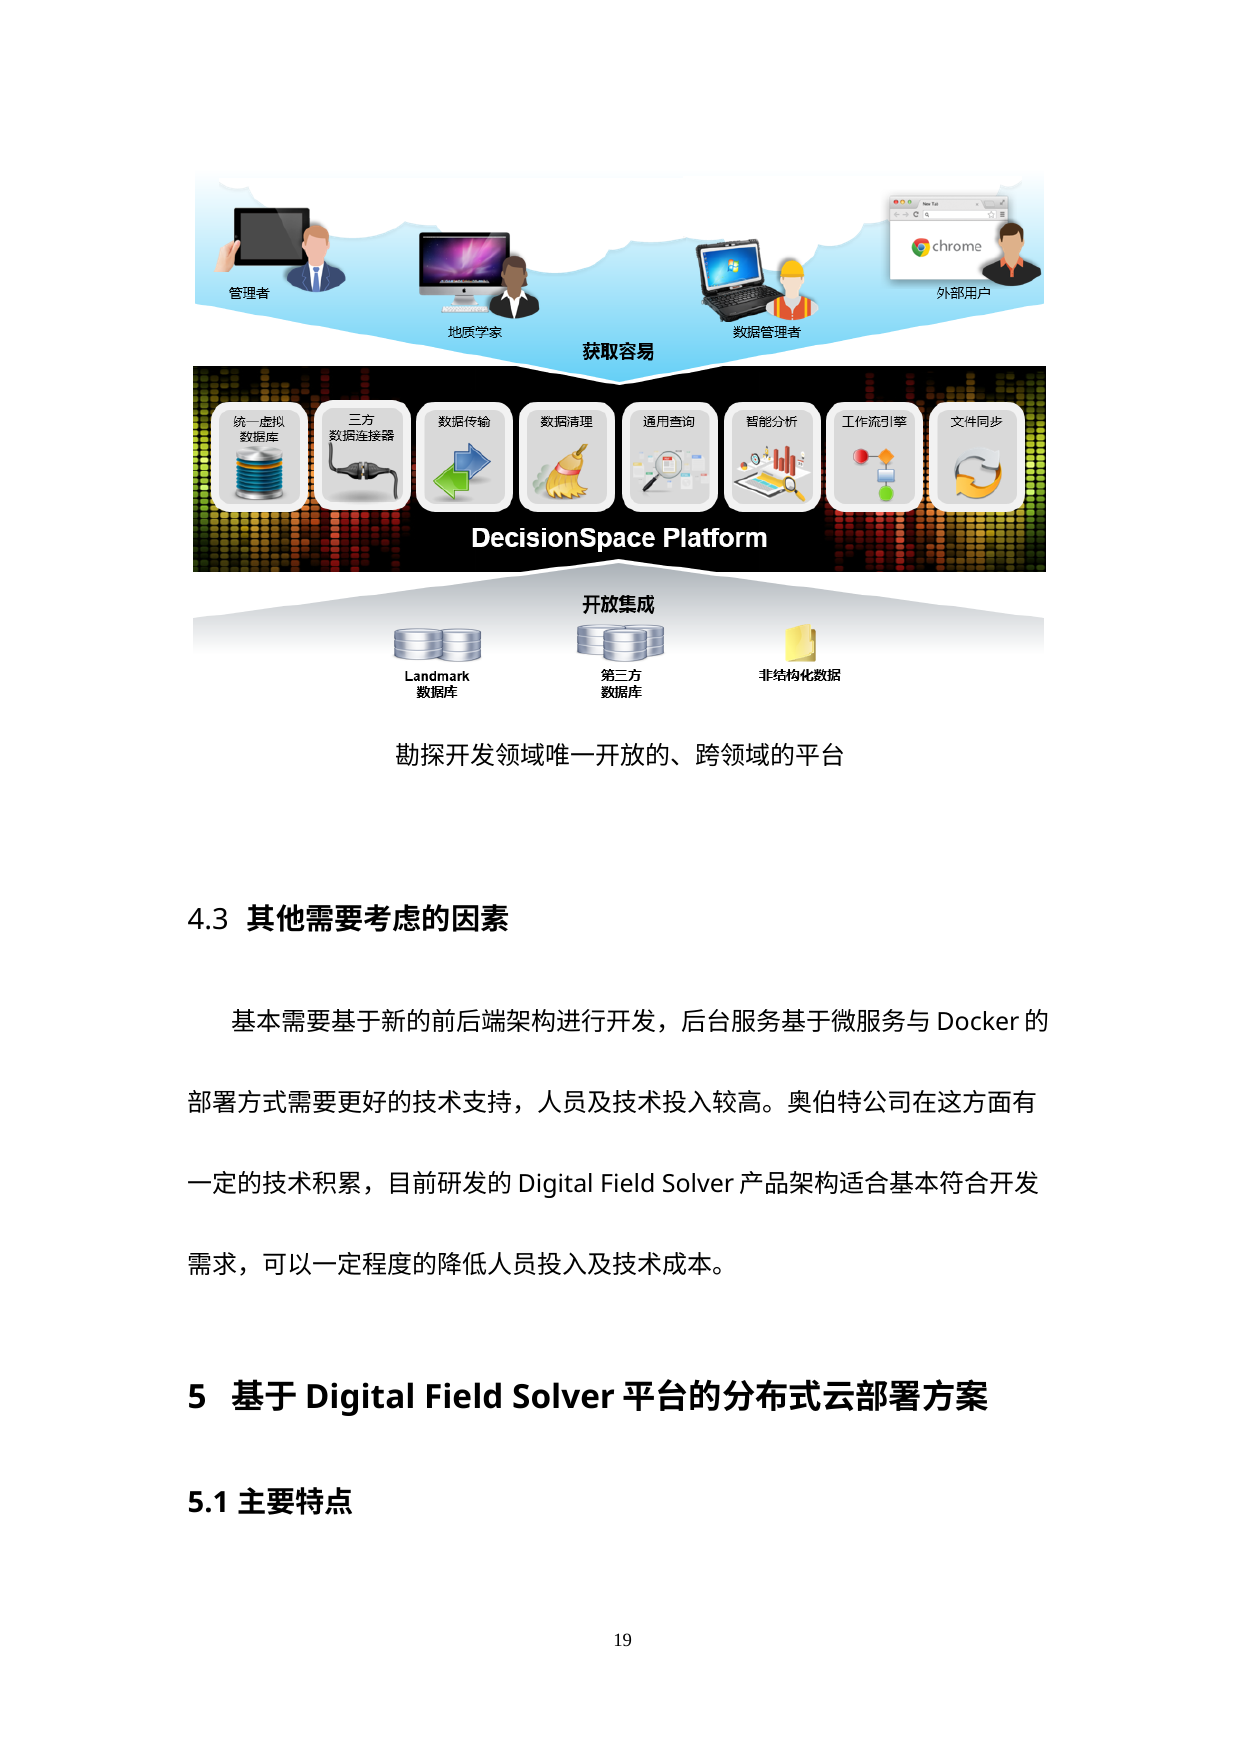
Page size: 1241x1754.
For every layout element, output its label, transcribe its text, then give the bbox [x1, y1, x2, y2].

list 其他需要考虑的因素 [187, 884, 1053, 949]
text 勘探开发领域唯一开放的、跨领域的平台 [187, 721, 1053, 786]
list 基于Digital Field Solver平台的分布式云部署方案 [187, 1362, 1053, 1427]
text 基本需要基于新的前后端架构进行开发，后台服务基于微服务与Docker的部署方式需要更好的技术支持，人员及技术投入较高。奥伯特公司在这方面有一定的技术积累，目前研发的Digital Field Solver产品架构适合基本符合开发需求，可以一定程度的降低人员投入及技术成本。 [187, 987, 1053, 1296]
picture [187, 162, 1052, 712]
text 5.1 主要特点 [187, 1467, 1053, 1532]
